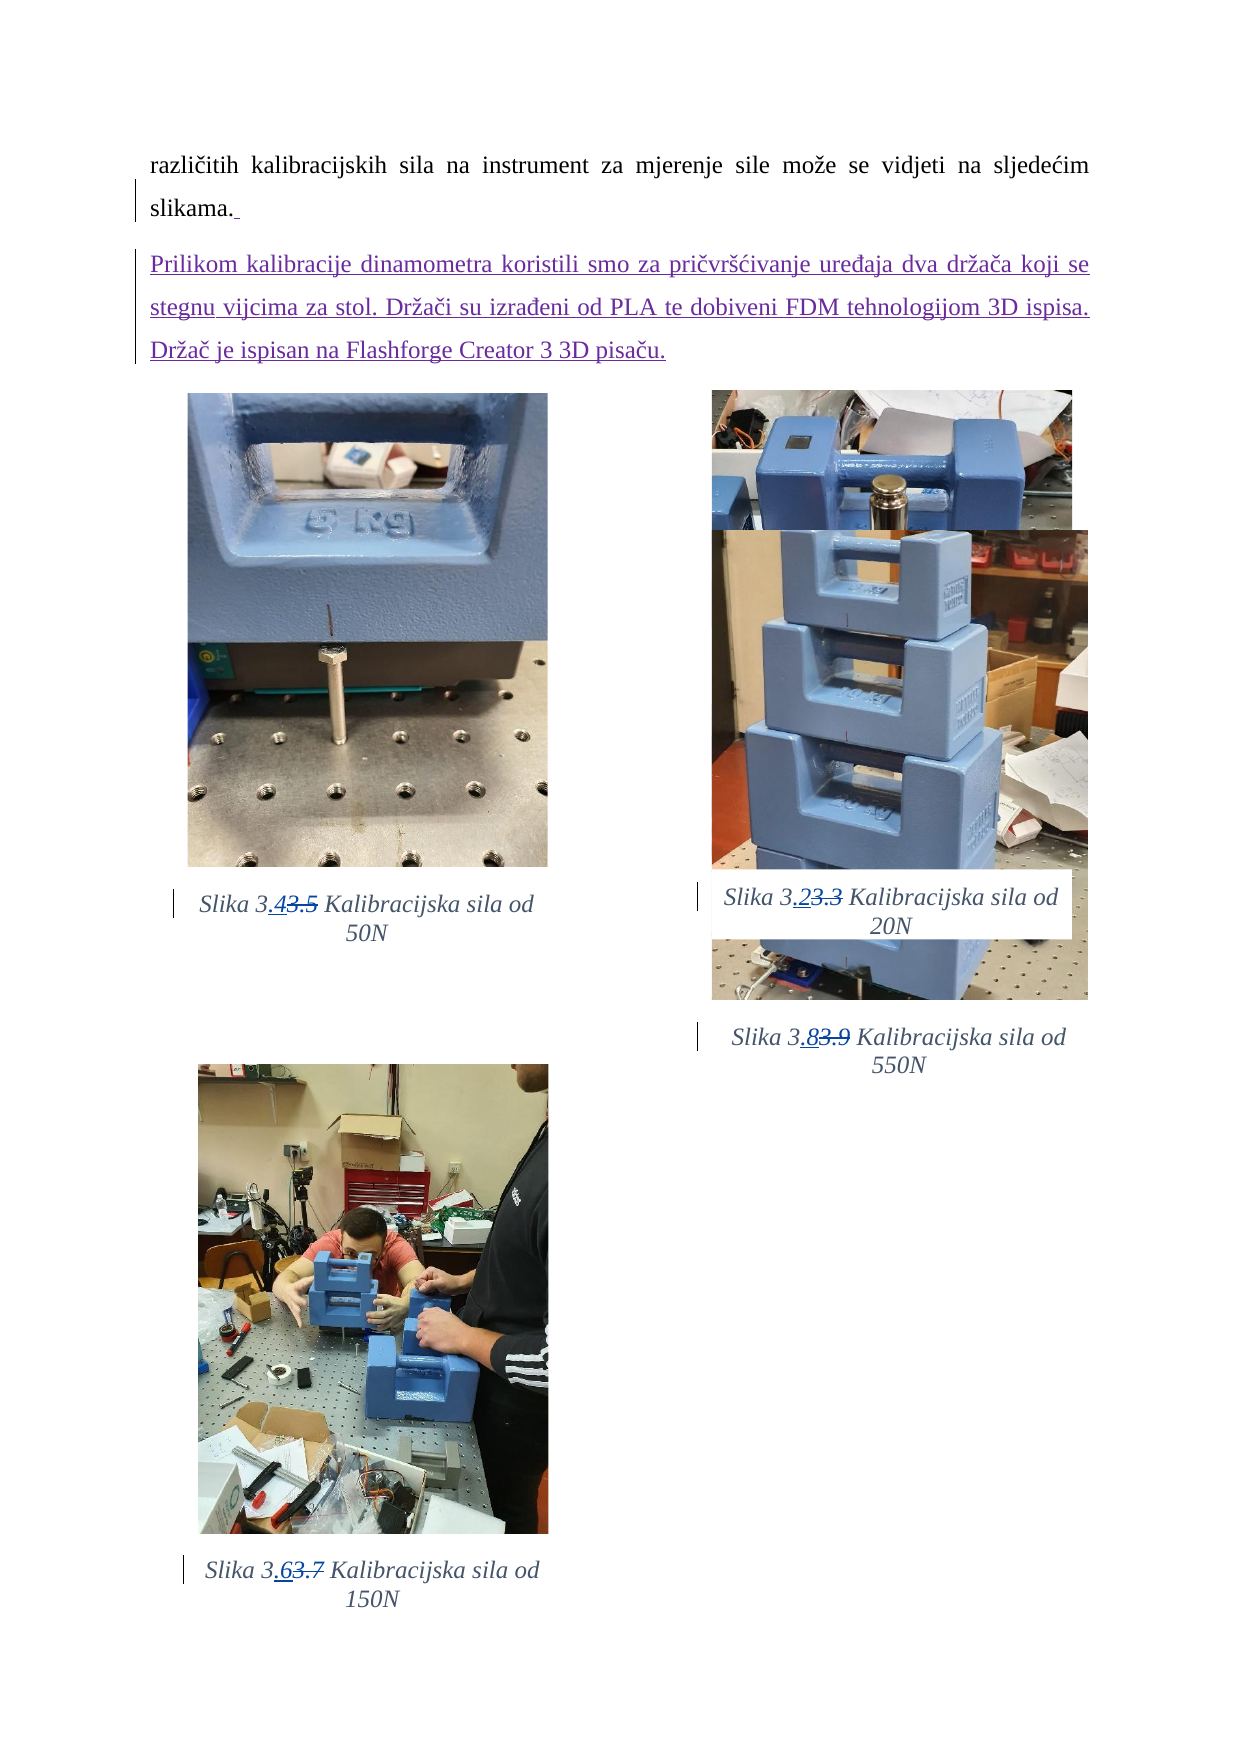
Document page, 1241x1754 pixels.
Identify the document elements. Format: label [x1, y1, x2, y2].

picture [187, 393, 548, 867]
text [150, 150, 1090, 222]
picture [198, 1064, 549, 1534]
picture [711, 390, 1088, 1000]
